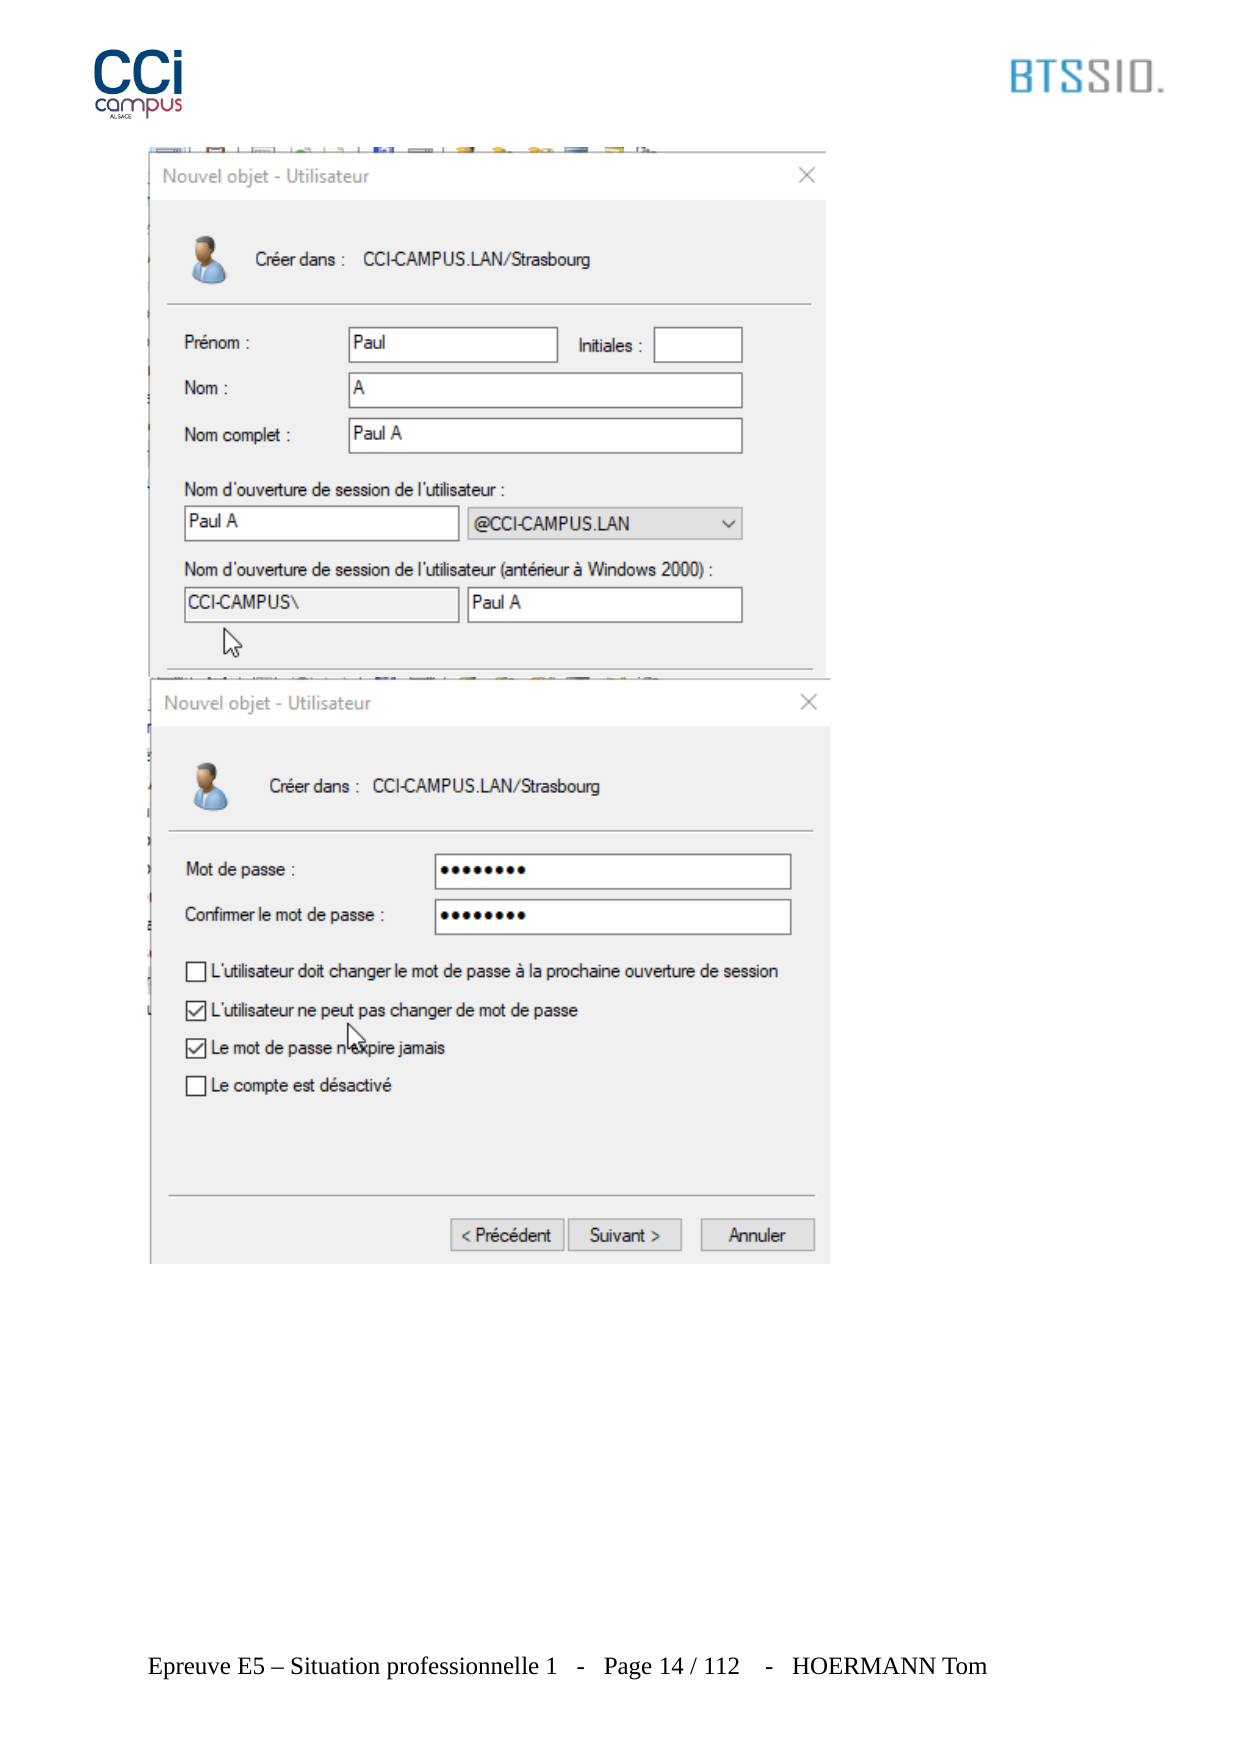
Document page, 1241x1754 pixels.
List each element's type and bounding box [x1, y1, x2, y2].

picture [147, 147, 831, 1264]
picture [1004, 46, 1169, 104]
picture [81, 44, 194, 123]
